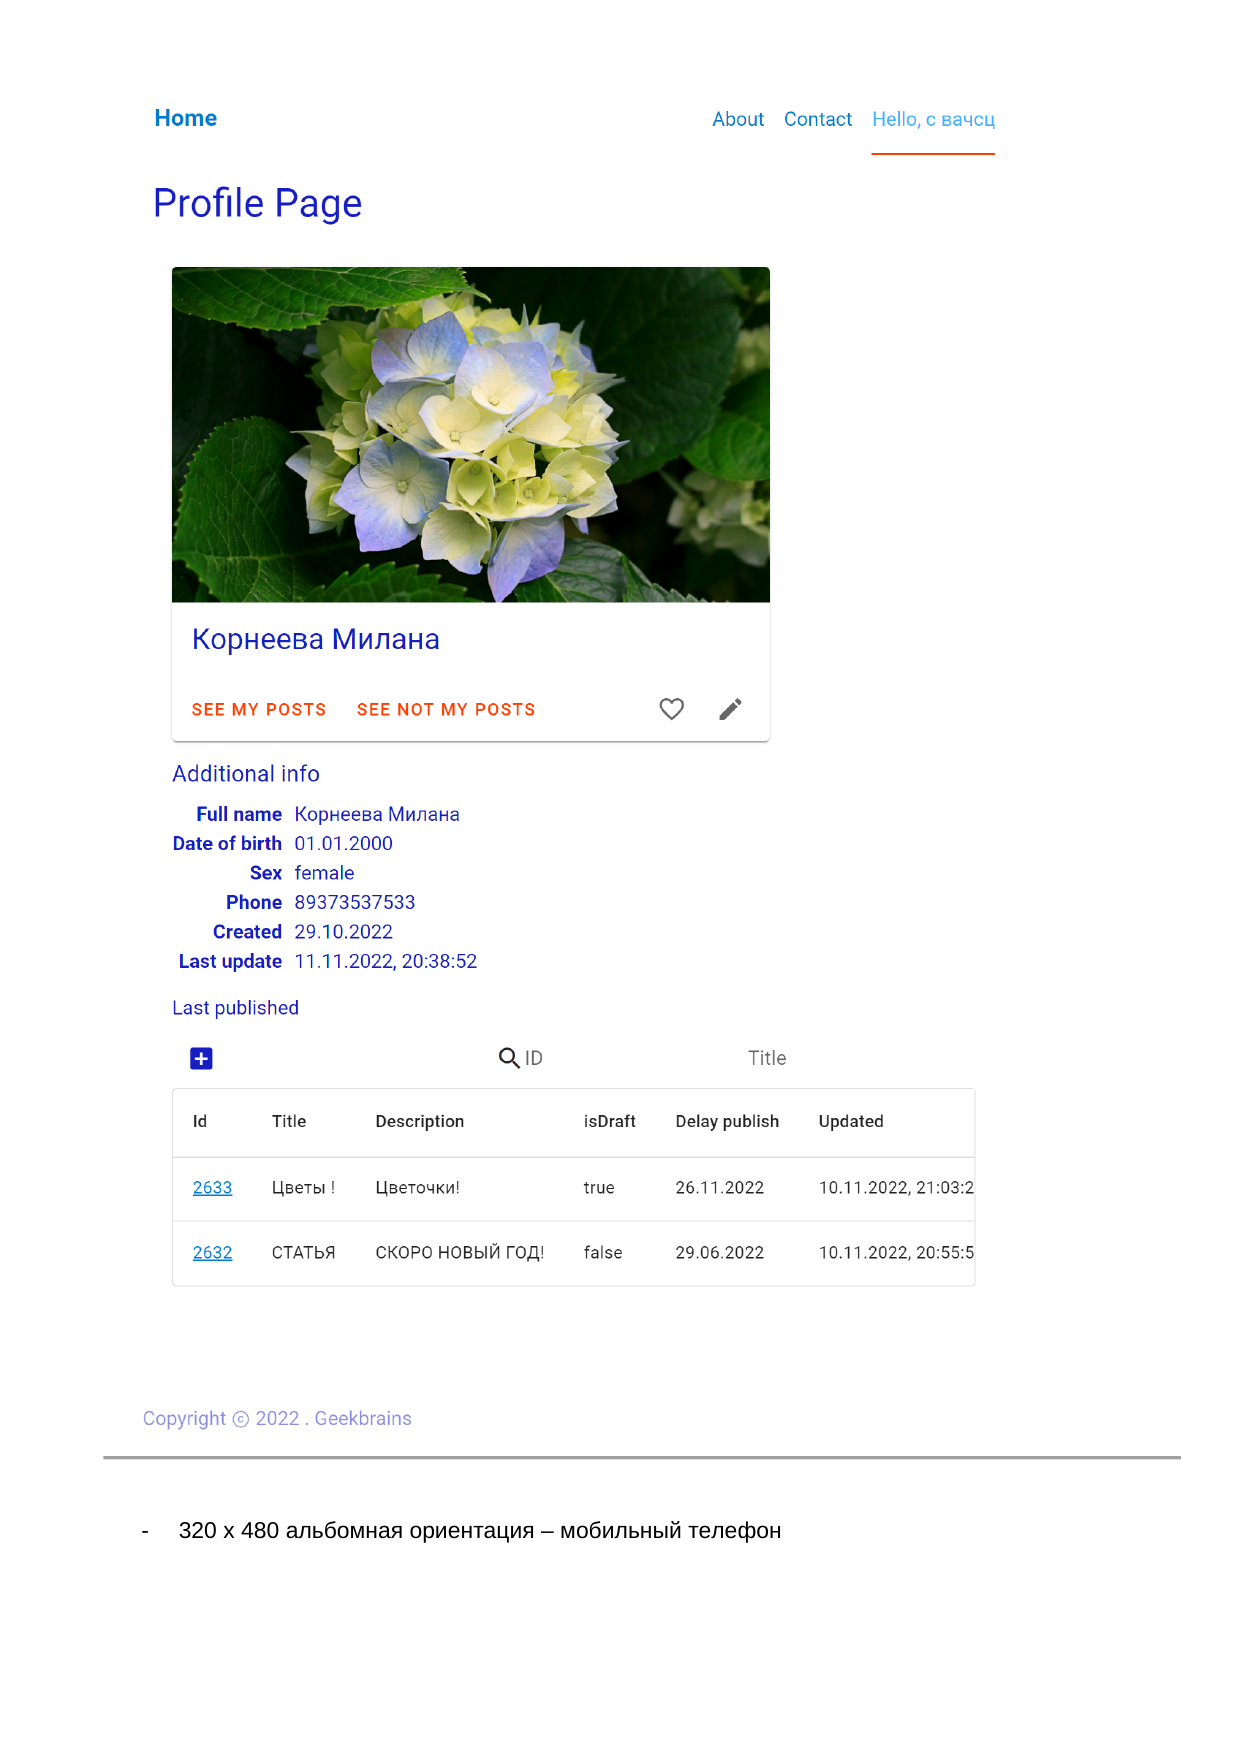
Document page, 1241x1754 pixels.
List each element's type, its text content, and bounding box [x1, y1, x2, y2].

list 320 x 480 альбомная ориентация – мобильный телефон [141, 1517, 1181, 1543]
picture [103, 59, 1044, 1453]
